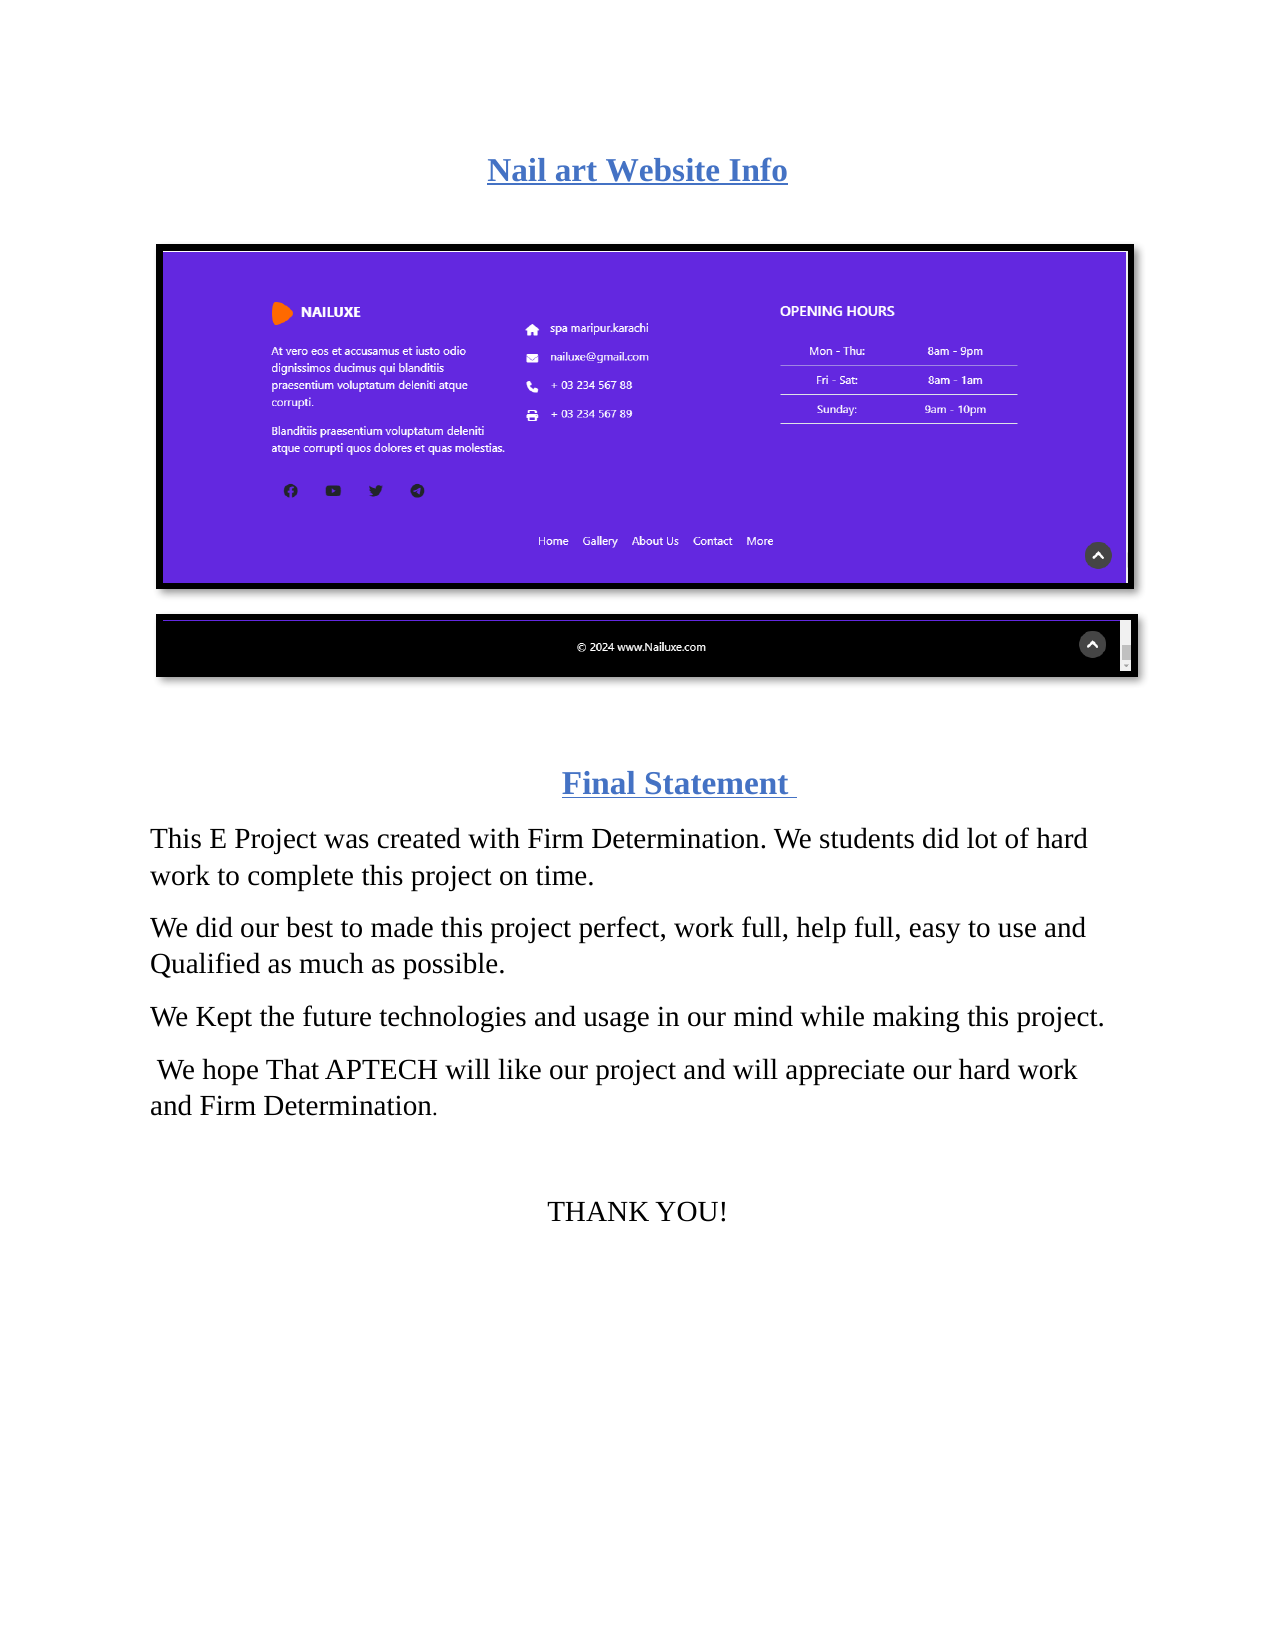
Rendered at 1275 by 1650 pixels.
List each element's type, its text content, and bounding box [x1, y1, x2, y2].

text We Kept the future technologies and usage in our mind while making this project. [150, 999, 1125, 1033]
text THANK YOU! [150, 1194, 1125, 1227]
text Nail art Website Info [150, 150, 1125, 188]
text We did our best to made this project perfect, work full, help full, easy to use and Qualified as much as possible. [150, 910, 1125, 980]
text We hope That APTECH will like our project and will appreciate our hard work and Firm Determination. [150, 1052, 1125, 1122]
text This E Project was created with Firm Determination. We students did lot of hard work to complete this project on time. [150, 821, 1125, 891]
text Final Statement [150, 763, 1125, 802]
